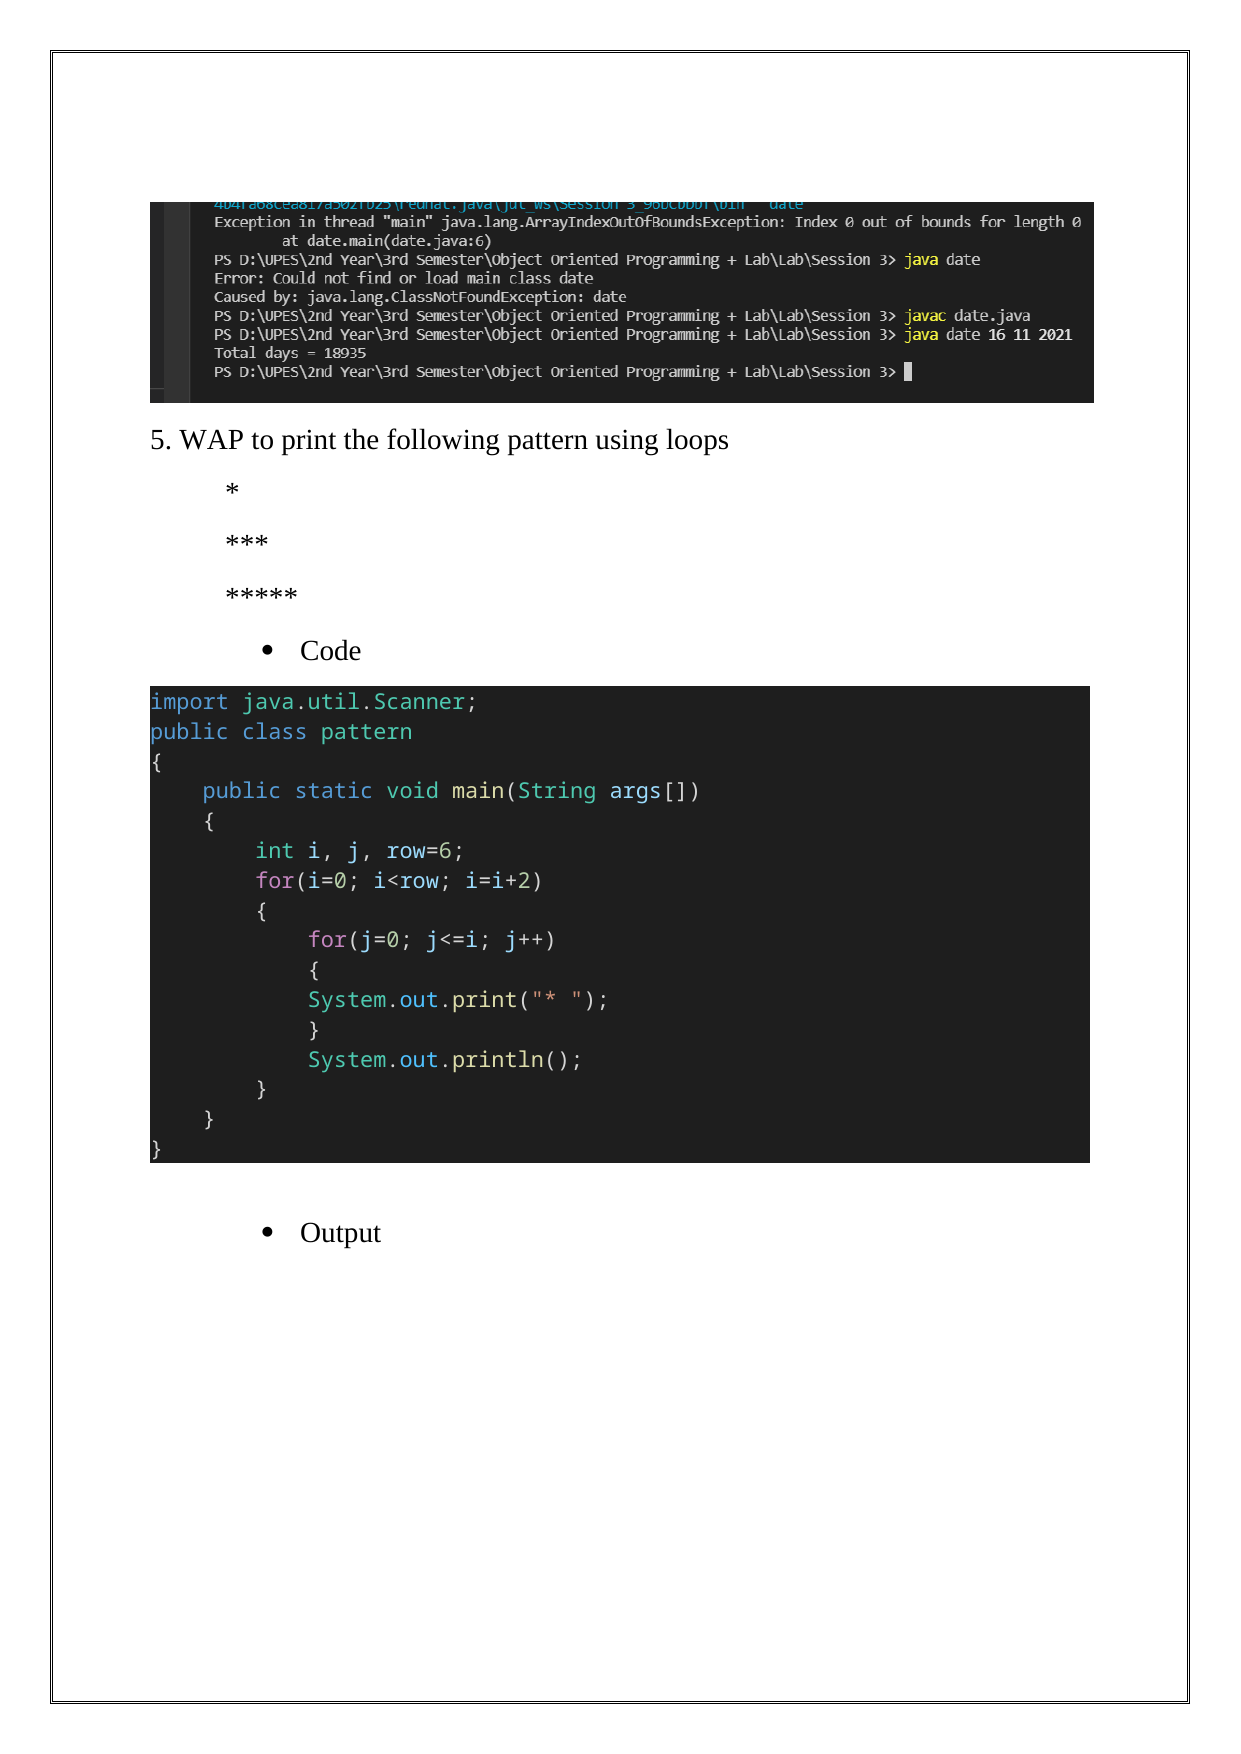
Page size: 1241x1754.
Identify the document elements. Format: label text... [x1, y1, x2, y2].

text } [150, 1103, 1090, 1133]
text for(i=0; i<row; i=i+2) [150, 865, 1090, 894]
text import java.util.Scanner; [150, 686, 1090, 716]
text for(j=0; j<=i; j++) [150, 924, 1090, 954]
text System.out.println(); [150, 1043, 1090, 1073]
picture [150, 202, 1094, 403]
text { [150, 894, 1090, 924]
text public static void main(String args[]) [150, 775, 1090, 805]
text public class pattern [150, 716, 1090, 746]
text } [150, 1073, 1090, 1103]
list Code [262, 633, 1090, 667]
text { [150, 746, 1090, 775]
text { [150, 954, 1090, 984]
text System.out.print("* "); [150, 984, 1090, 1014]
text int i, j, row=6; [150, 835, 1090, 865]
text ***** [150, 580, 1090, 614]
text } [150, 1133, 1090, 1163]
text *** [150, 527, 1090, 561]
text { [150, 805, 1090, 835]
text * [150, 475, 1090, 508]
list Output [262, 1216, 1090, 1249]
text } [150, 1014, 1090, 1043]
text 5. WAP to print the following pattern using loops [150, 422, 1090, 455]
